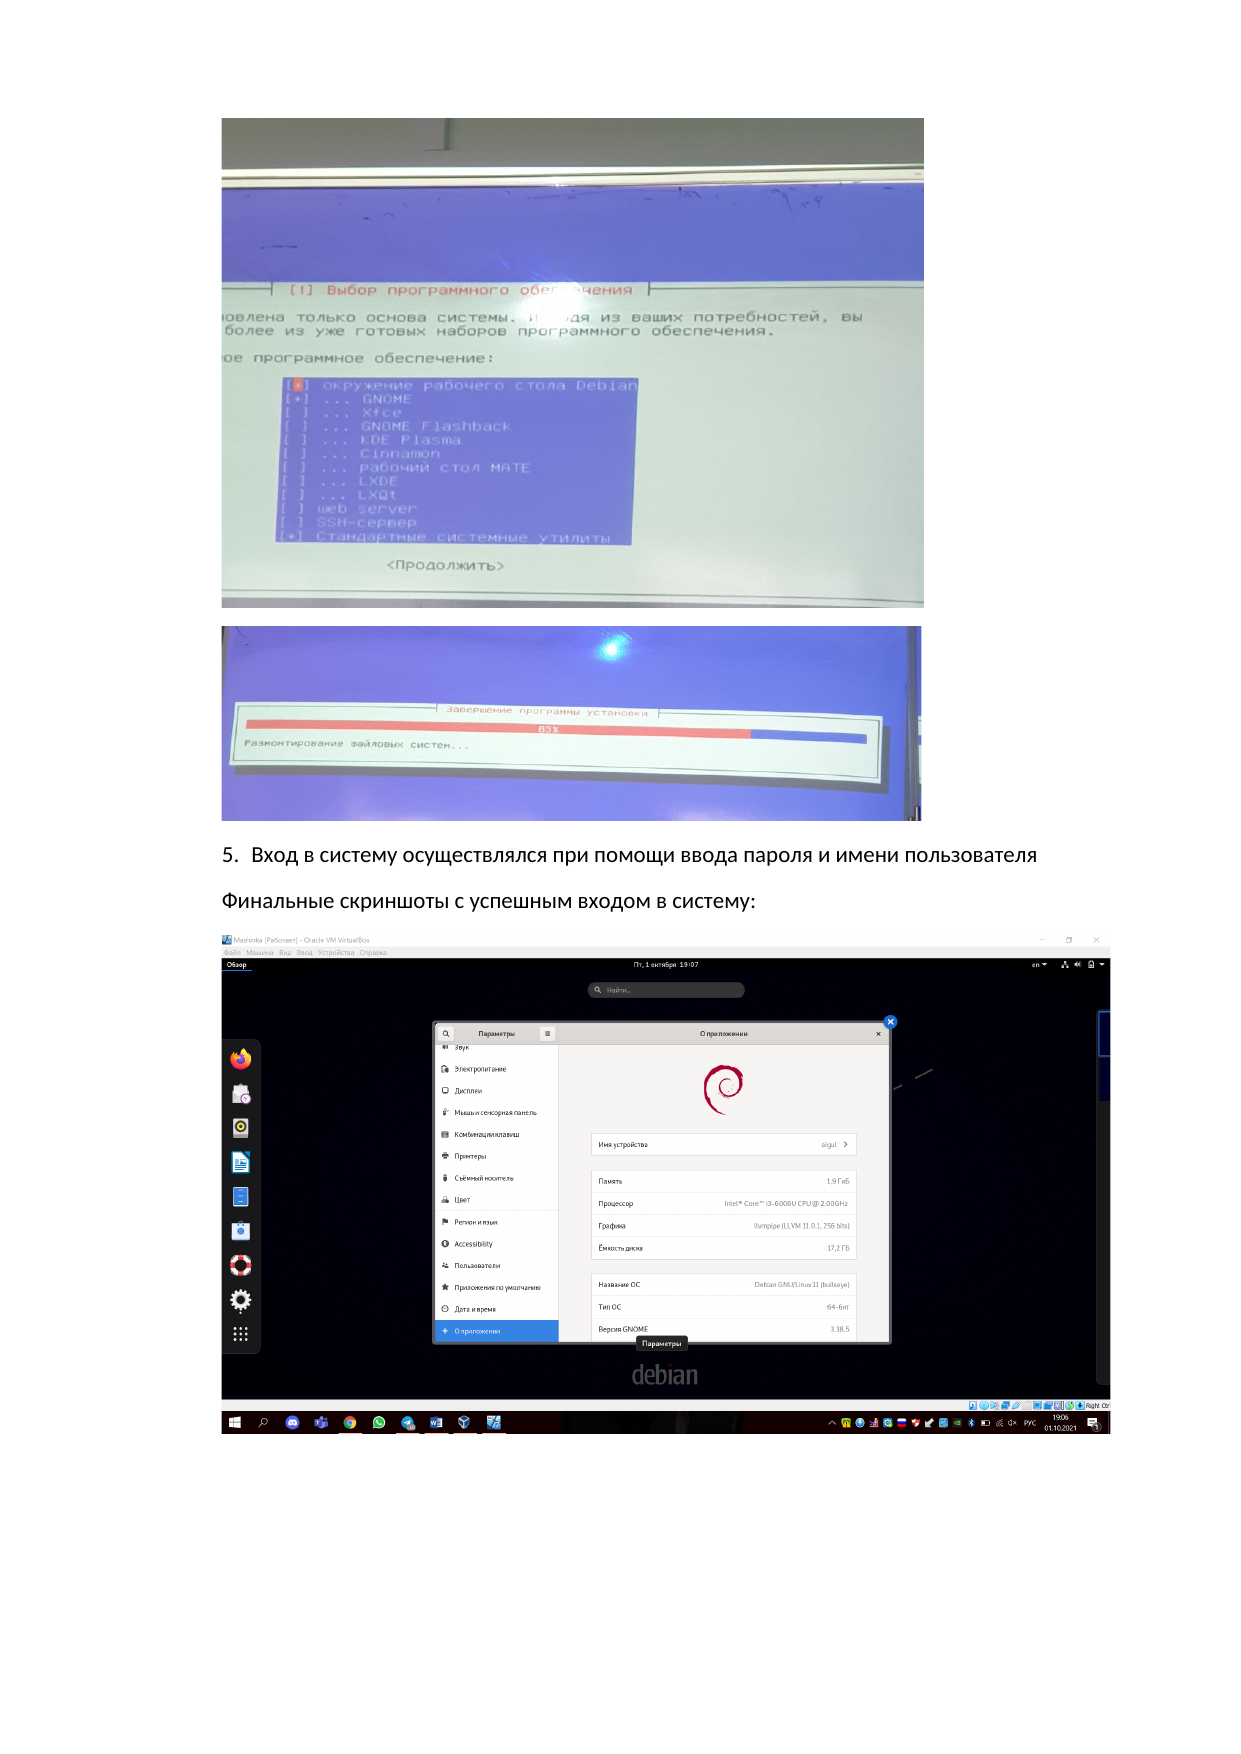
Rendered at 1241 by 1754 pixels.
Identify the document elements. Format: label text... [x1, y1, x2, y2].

text Финальные скриншоты с успешным входом в систему: [222, 887, 1152, 915]
picture [221, 626, 922, 821]
picture [221, 933, 1111, 1434]
list Вход в систему осуществлялся при помощи ввода пароля и имени пользователя [222, 840, 1152, 868]
picture [221, 118, 924, 608]
